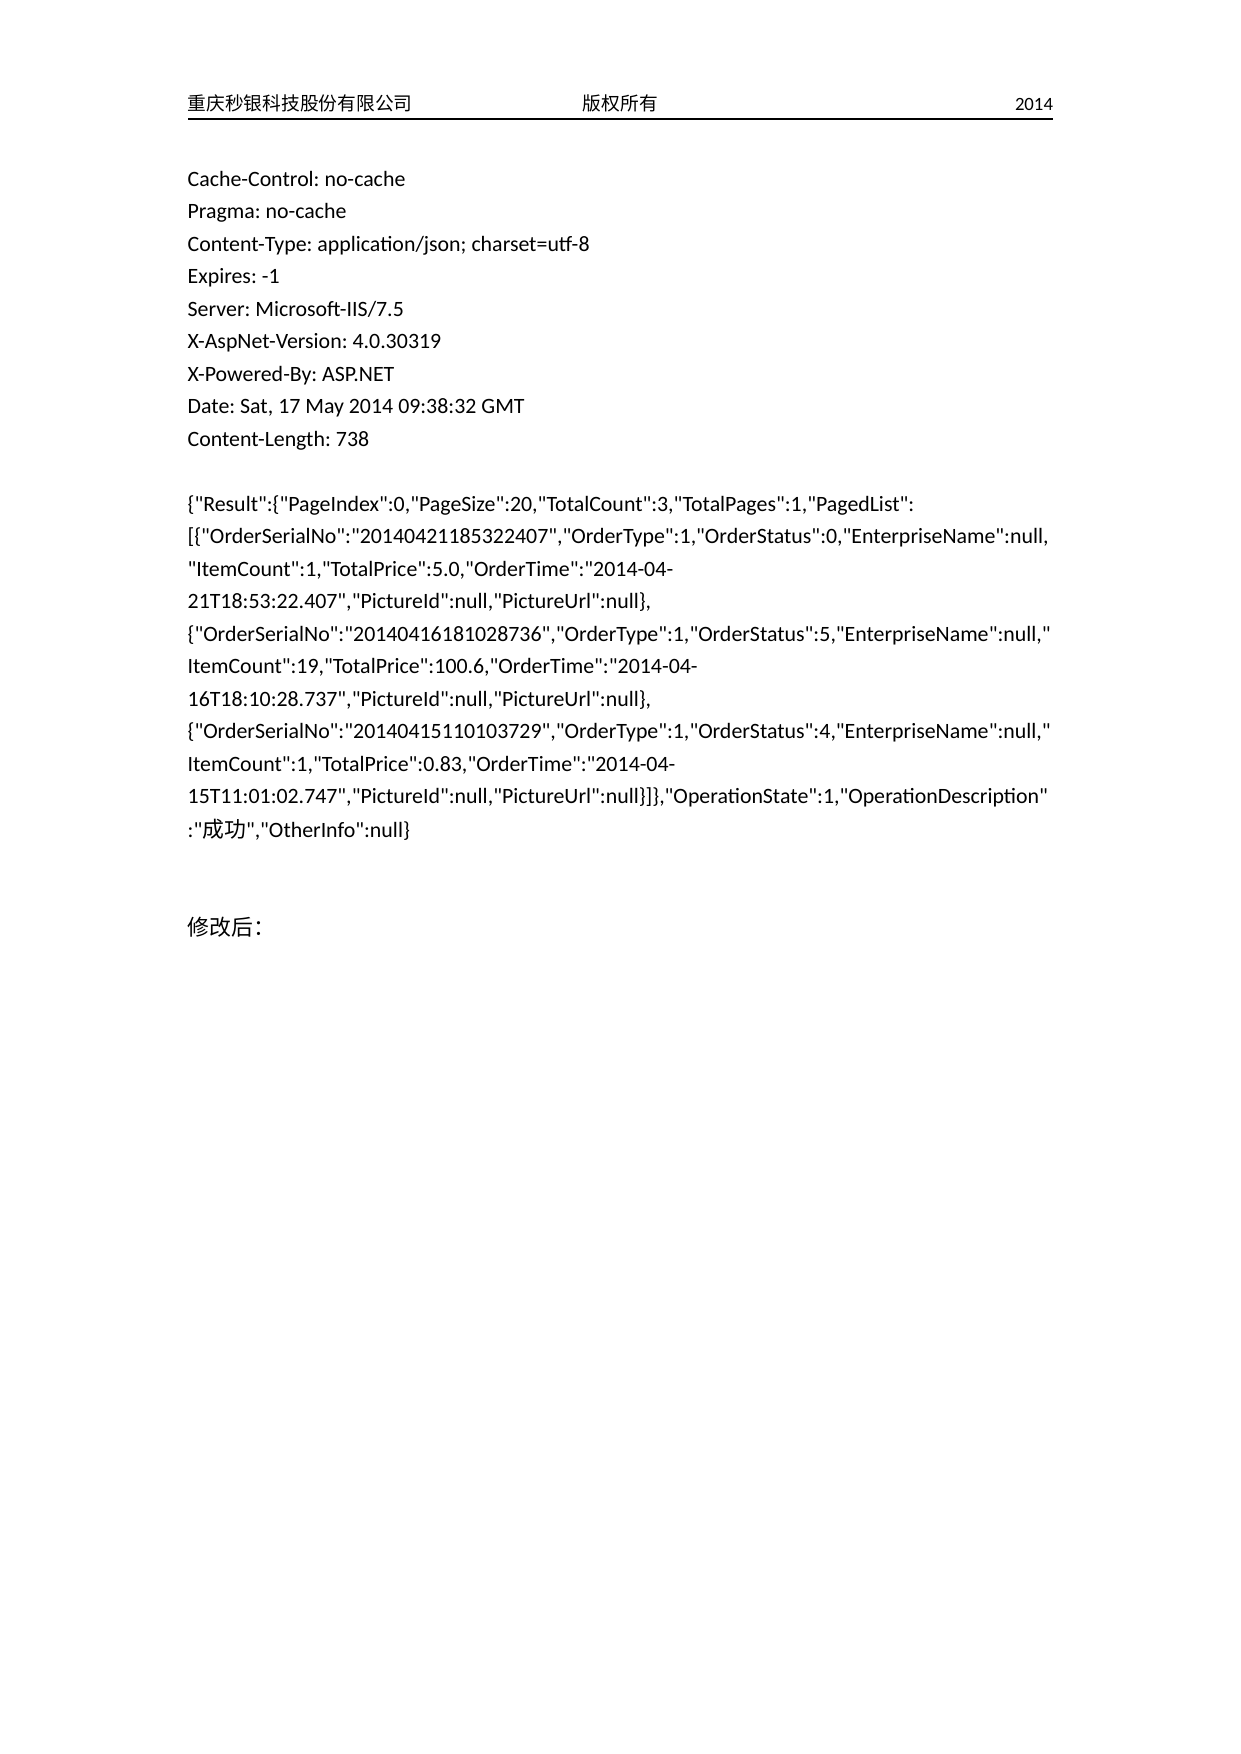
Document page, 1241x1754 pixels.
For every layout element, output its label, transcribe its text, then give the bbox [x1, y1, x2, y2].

text {"Result":{"PageIndex":0,"PageSize":20,"TotalCount":3,"TotalPages":1,"PagedList":[{"OrderSerialNo":"20140421185322407","OrderType":1,"OrderStatus":0,"EnterpriseName":null,"ItemCount":1,"TotalPrice":5.0,"OrderTime":"2014-04-21T18:53:22.407","PictureId":null,"PictureUrl":null},{"OrderSerialNo":"20140416181028736","OrderType":1,"OrderStatus":5,"EnterpriseName":null,"ItemCount":19,"TotalPrice":100.6,"OrderTime":"2014-04-16T18:10:28.737","PictureId":null,"PictureUrl":null},{"OrderSerialNo":"20140415110103729","OrderType":1,"OrderStatus":4,"EnterpriseName":null,"ItemCount":1,"TotalPrice":0.83,"OrderTime":"2014-04-15T11:01:02.747","PictureId":null,"PictureUrl":null}]},"OperationState":1,"OperationDescription":"成功","OtherInfo":null} [187, 487, 1053, 844]
text Date: Sat, 17 May 2014 09:38:32 GMT [187, 389, 1053, 422]
text Server: Microsoft-IIS/7.5 [187, 292, 1053, 324]
text Pragma: no-cache [187, 194, 1053, 227]
text 修改后： [187, 909, 1053, 942]
text X-AspNet-Version: 4.0.30319 [187, 324, 1053, 357]
text Content-Length: 738 [187, 422, 1053, 454]
text Expires: -1 [187, 259, 1053, 292]
text Cache-Control: no-cache [187, 162, 1053, 194]
text X-Powered-By: ASP.NET [187, 357, 1053, 389]
text Content-Type: application/json; charset=utf-8 [187, 227, 1053, 259]
